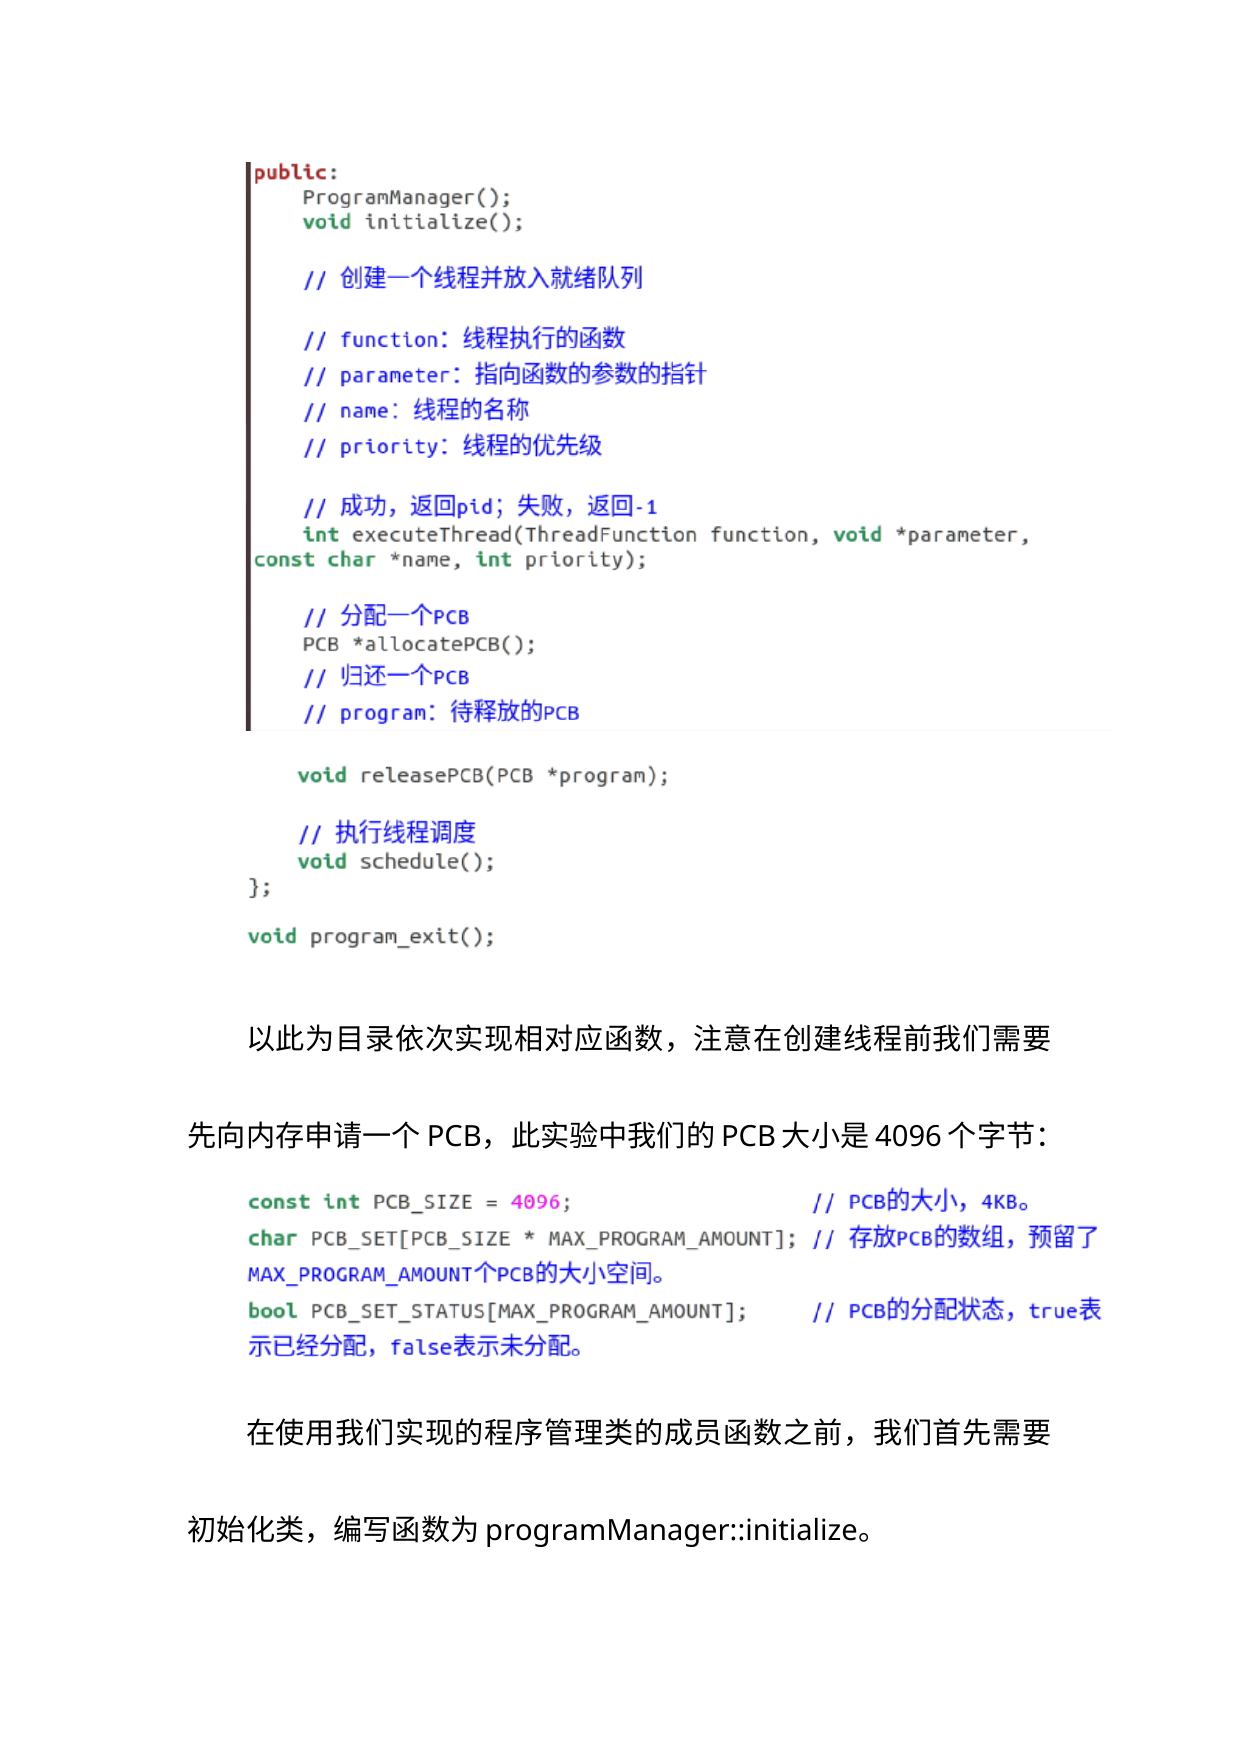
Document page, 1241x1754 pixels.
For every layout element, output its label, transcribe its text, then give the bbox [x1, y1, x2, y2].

text 以此为目录依次实现相对应函数，注意在创建线程前我们需要先向内存申请一个PCB，此实验中我们的PCB大小是4096个字节： [187, 1004, 1053, 1167]
text 在使用我们实现的程序管理类的成员函数之前，我们首先需要初始化类，编写函数为programManager::initialize。 [187, 1398, 1053, 1560]
picture [245, 162, 1111, 731]
picture [245, 761, 1111, 968]
picture [245, 1187, 1111, 1371]
